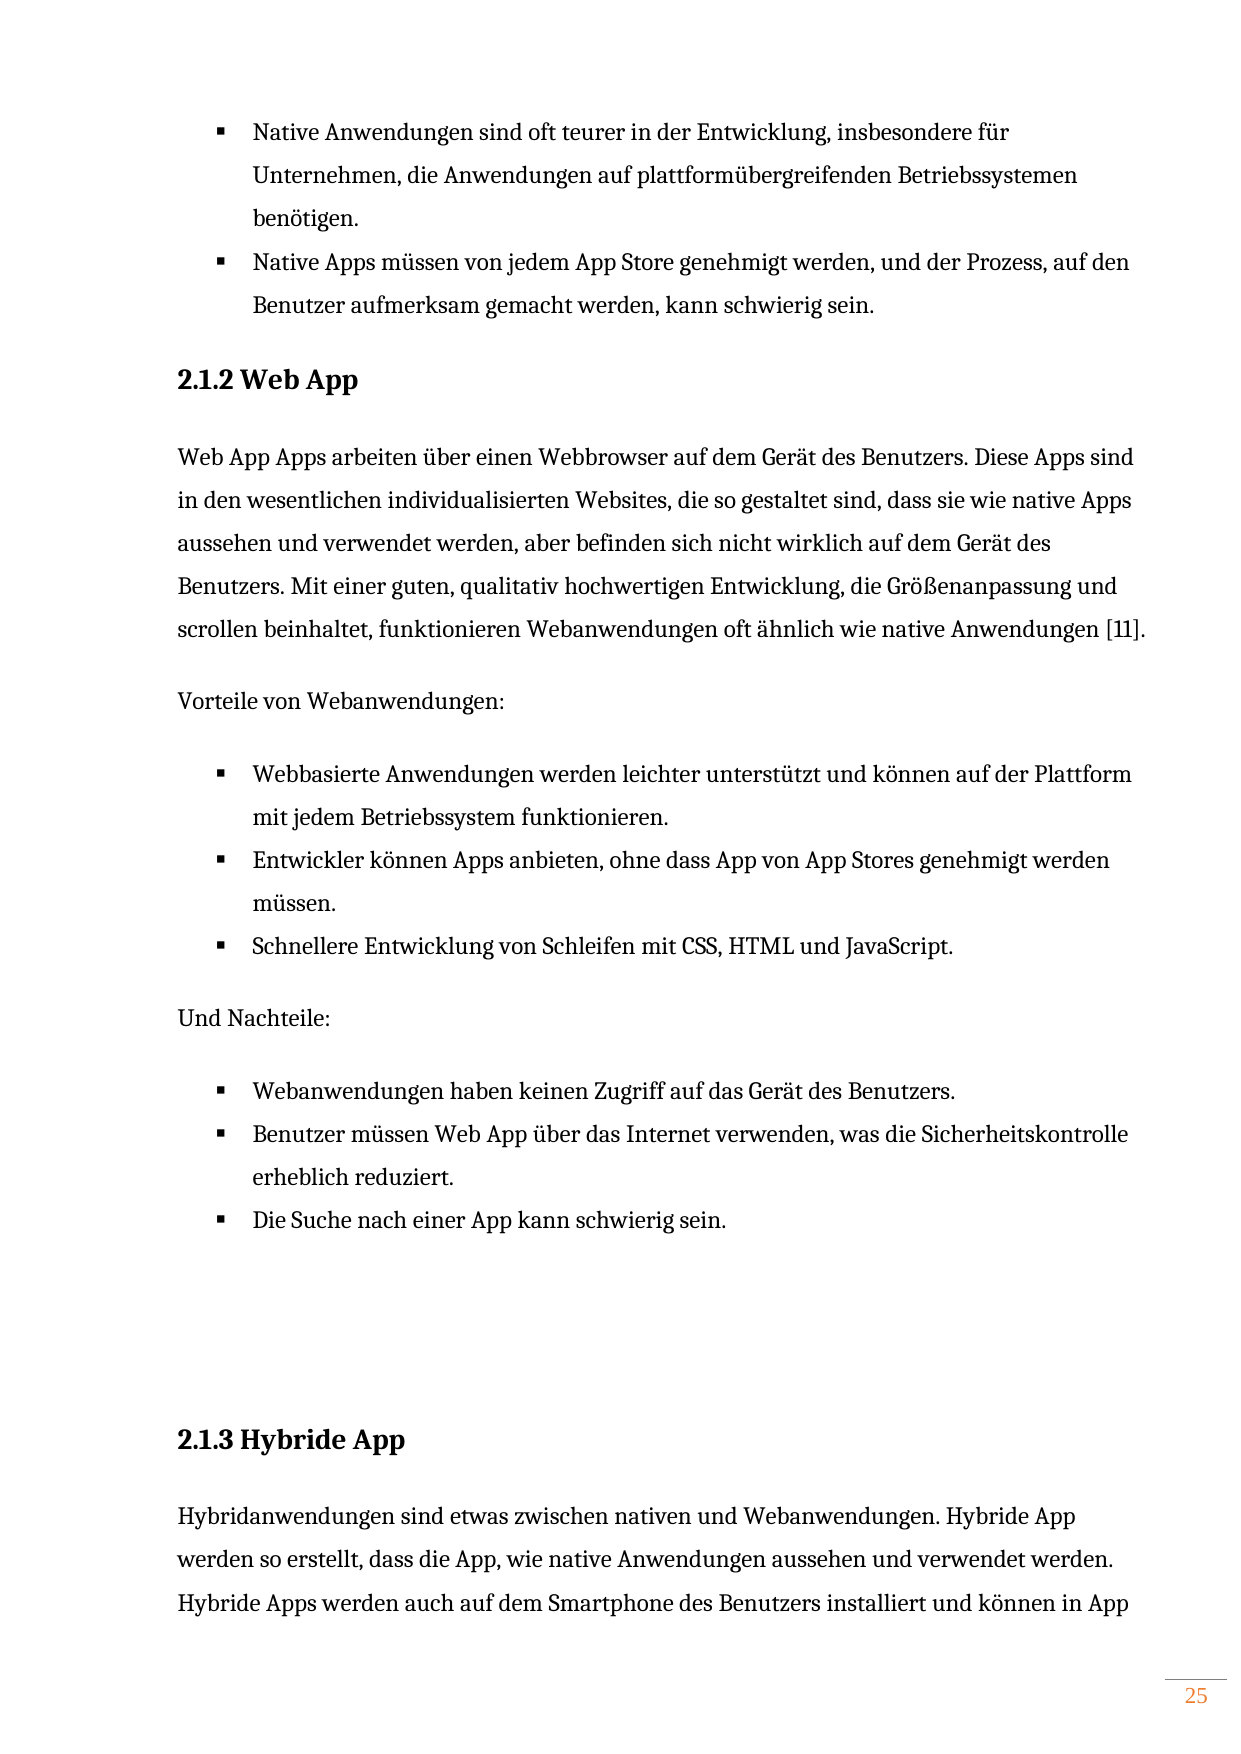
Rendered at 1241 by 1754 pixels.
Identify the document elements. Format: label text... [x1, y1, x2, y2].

list Native Anwendungen sind oft teurer in der Entwicklung, insbesondere für Unternehmen, die Anwendungen auf plattformübergreifenden Betriebssystemen benötigen. [215, 118, 1152, 233]
list Native Apps müssen von jedem App Store genehmigt werden, und der Prozess, auf den Benutzer aufmerksam gemacht werden, kann schwierig sein. [215, 247, 1152, 319]
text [177, 1502, 1152, 1617]
text Und Nachteile: [177, 1004, 1152, 1033]
subtitle 2.1.3 Hybride App [177, 1423, 1152, 1456]
text Web App Apps arbeiten über einen Webbrowser auf dem Gerät des Benutzers. Diese Apps sind in den wesentlichen individualisierten Websites, die so gestaltet sind, dass sie wie native Apps aussehen und verwendet werden, aber befinden sich nicht wirklich auf dem Gerät des Benutzers. Mit einer guten, qualitativ hochwertigen Entwicklung, die Größenanpassung und scrollen beinhaltet, funktionieren Webanwendungen oft ähnlich wie native Anwendungen [11]. [177, 442, 1152, 644]
list Benutzer müssen Web App über das Internet verwenden, was die Sicherheitskontrolle erheblich reduziert. [215, 1120, 1152, 1192]
text Vorteile von Webanwendungen: [177, 687, 1152, 716]
list Schnellere Entwicklung von Schleifen mit CSS, HTML und JavaScript. [215, 932, 1152, 961]
list Webanwendungen haben keinen Zugriff auf das Gerät des Benutzers. [215, 1077, 1152, 1105]
list Die Suche nach einer App kann schwierig sein. [215, 1206, 1152, 1235]
subtitle 2.1.2 Web App [177, 363, 1152, 396]
list Entwickler können Apps anbieten, ohne dass App von App Stores genehmigt werden müssen. [215, 846, 1152, 918]
list Webbasierte Anwendungen werden leichter unterstützt und können auf der Plattform mit jedem Betriebssystem funktionieren. [215, 759, 1152, 831]
